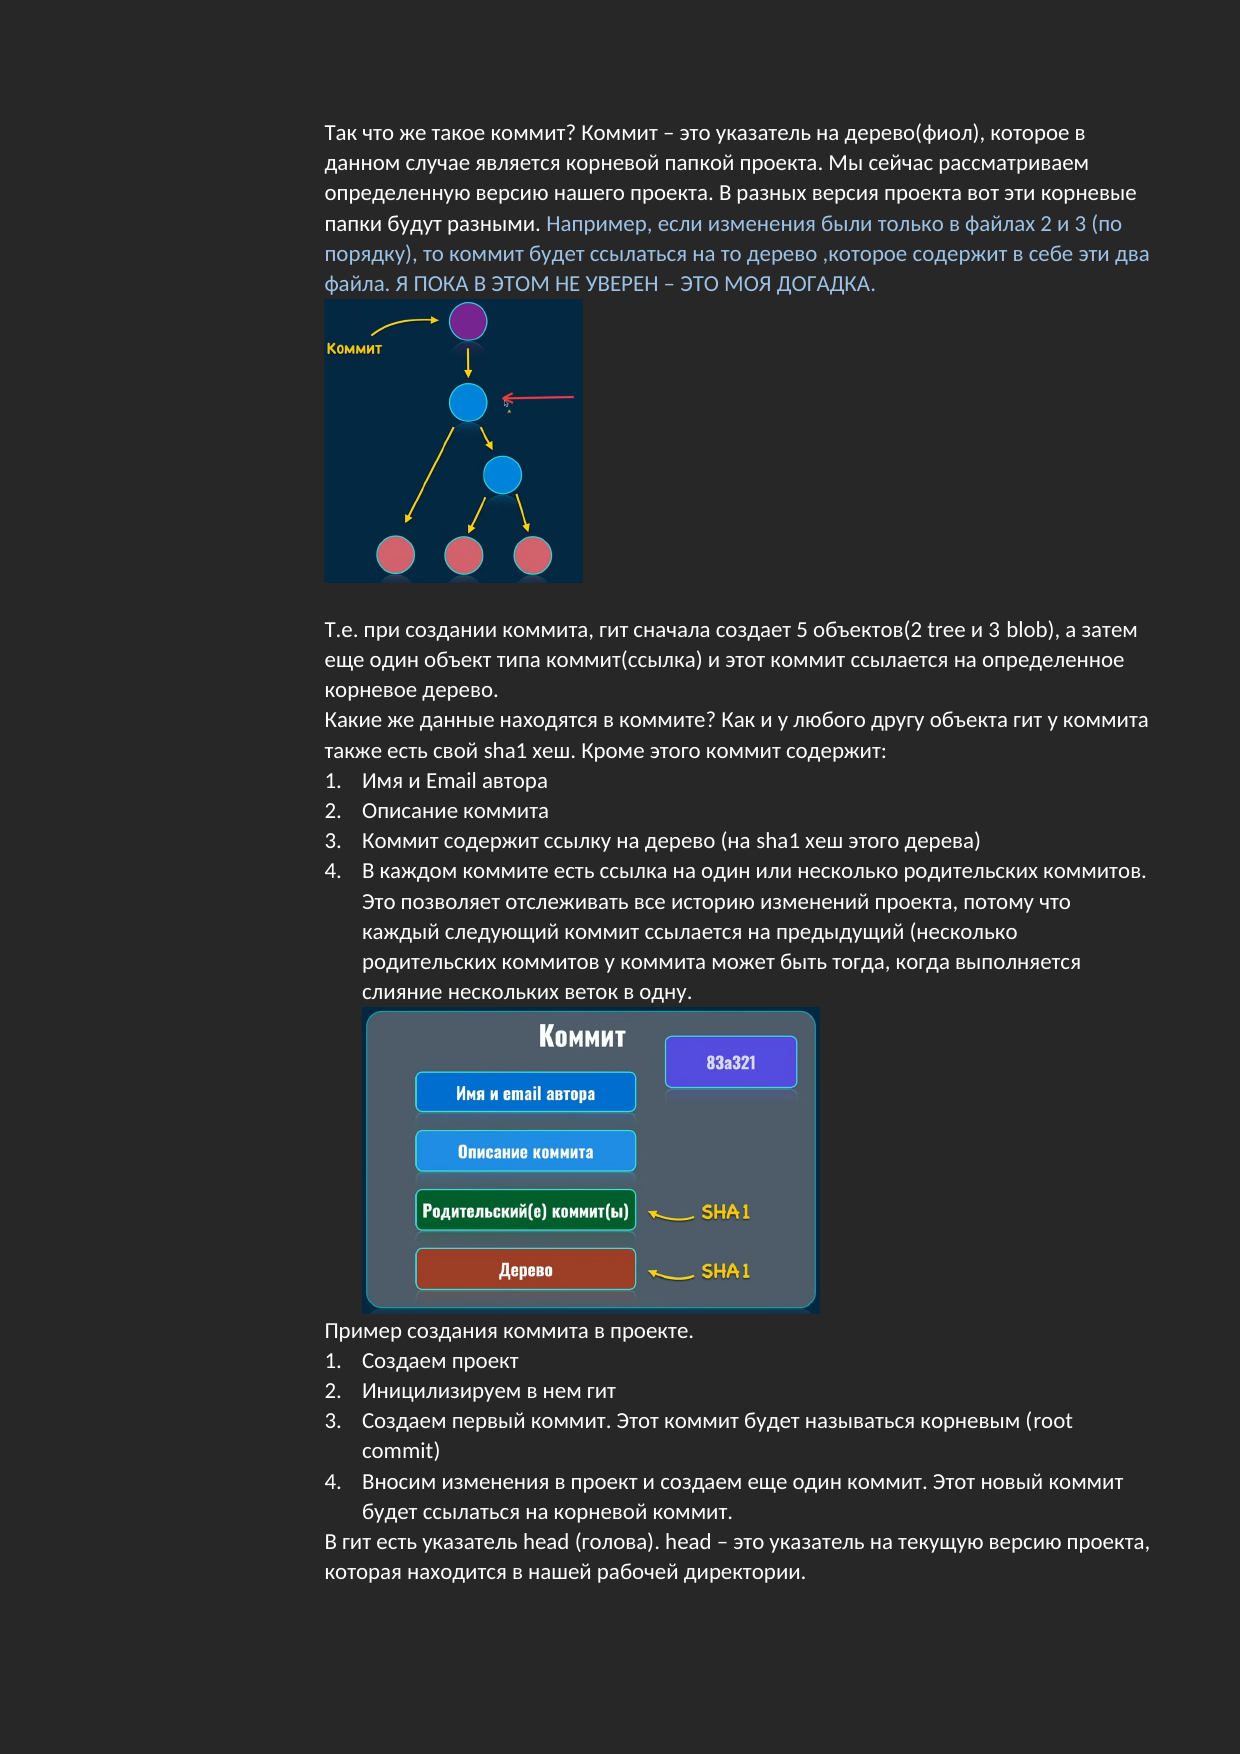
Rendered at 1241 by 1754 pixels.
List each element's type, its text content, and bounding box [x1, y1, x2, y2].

text Какие же данные находятся в коммите? Как и у любого другу объекта гит у коммита также есть свой sha1 хеш. Кроме этого коммит содержит: [324, 706, 1152, 764]
text Т.е. при создании коммита, гит сначала создает 5 объектов(2 tree и 3 blob), а затем еще один объект типа коммит(ссылка) и этот коммит ссылается на определенное корневое дерево. [324, 615, 1152, 703]
picture [324, 299, 583, 583]
list Иницилизируем в нем гит [324, 1376, 1152, 1404]
text В гит есть указатель head (голова). head – это указатель на текущую версию проекта, которая находится в нашей рабочей директории. [324, 1527, 1152, 1585]
picture [361, 1007, 820, 1314]
list Имя и Email автора [324, 766, 1152, 794]
list Описание коммита [324, 796, 1152, 824]
list Коммит содержит ссылку на дерево (на sha1 хеш этого дерева) [324, 826, 1152, 854]
text Так что же такое коммит? Коммит – это указатель на дерево(фиол), которое в данном случае является корневой папкой проекта. Мы сейчас рассматриваем определенную версию нашего проекта. В разных версия проекта вот эти корневые папки будут разными. Например, если изменения были только в файлах 2 и 3 (по порядку), то коммит будет ссылаться на то дерево ,которое содержит в себе эти два файла. Я ПОКА В ЭТОМ НЕ УВЕРЕН – ЭТО МОЯ ДОГАДКА. [324, 118, 1152, 297]
list Создаем проект [324, 1346, 1152, 1374]
text Пример создания коммита в проекте. [324, 1316, 1152, 1344]
list Создаем первый коммит. Этот коммит будет называться корневым (root commit) [324, 1406, 1152, 1464]
list В каждом коммите есть ссылка на один или несколько родительских коммитов. Это позволяет отслеживать все историю изменений проекта, потому что каждый следующий коммит ссылается на предыдущий (несколько родительских коммитов у коммита может быть тогда, когда выполняется слияние нескольких веток в одну. [324, 857, 1152, 1006]
list Вносим изменения в проект и создаем еще один коммит. Этот новый коммит будет ссылаться на корневой коммит. [324, 1467, 1152, 1525]
